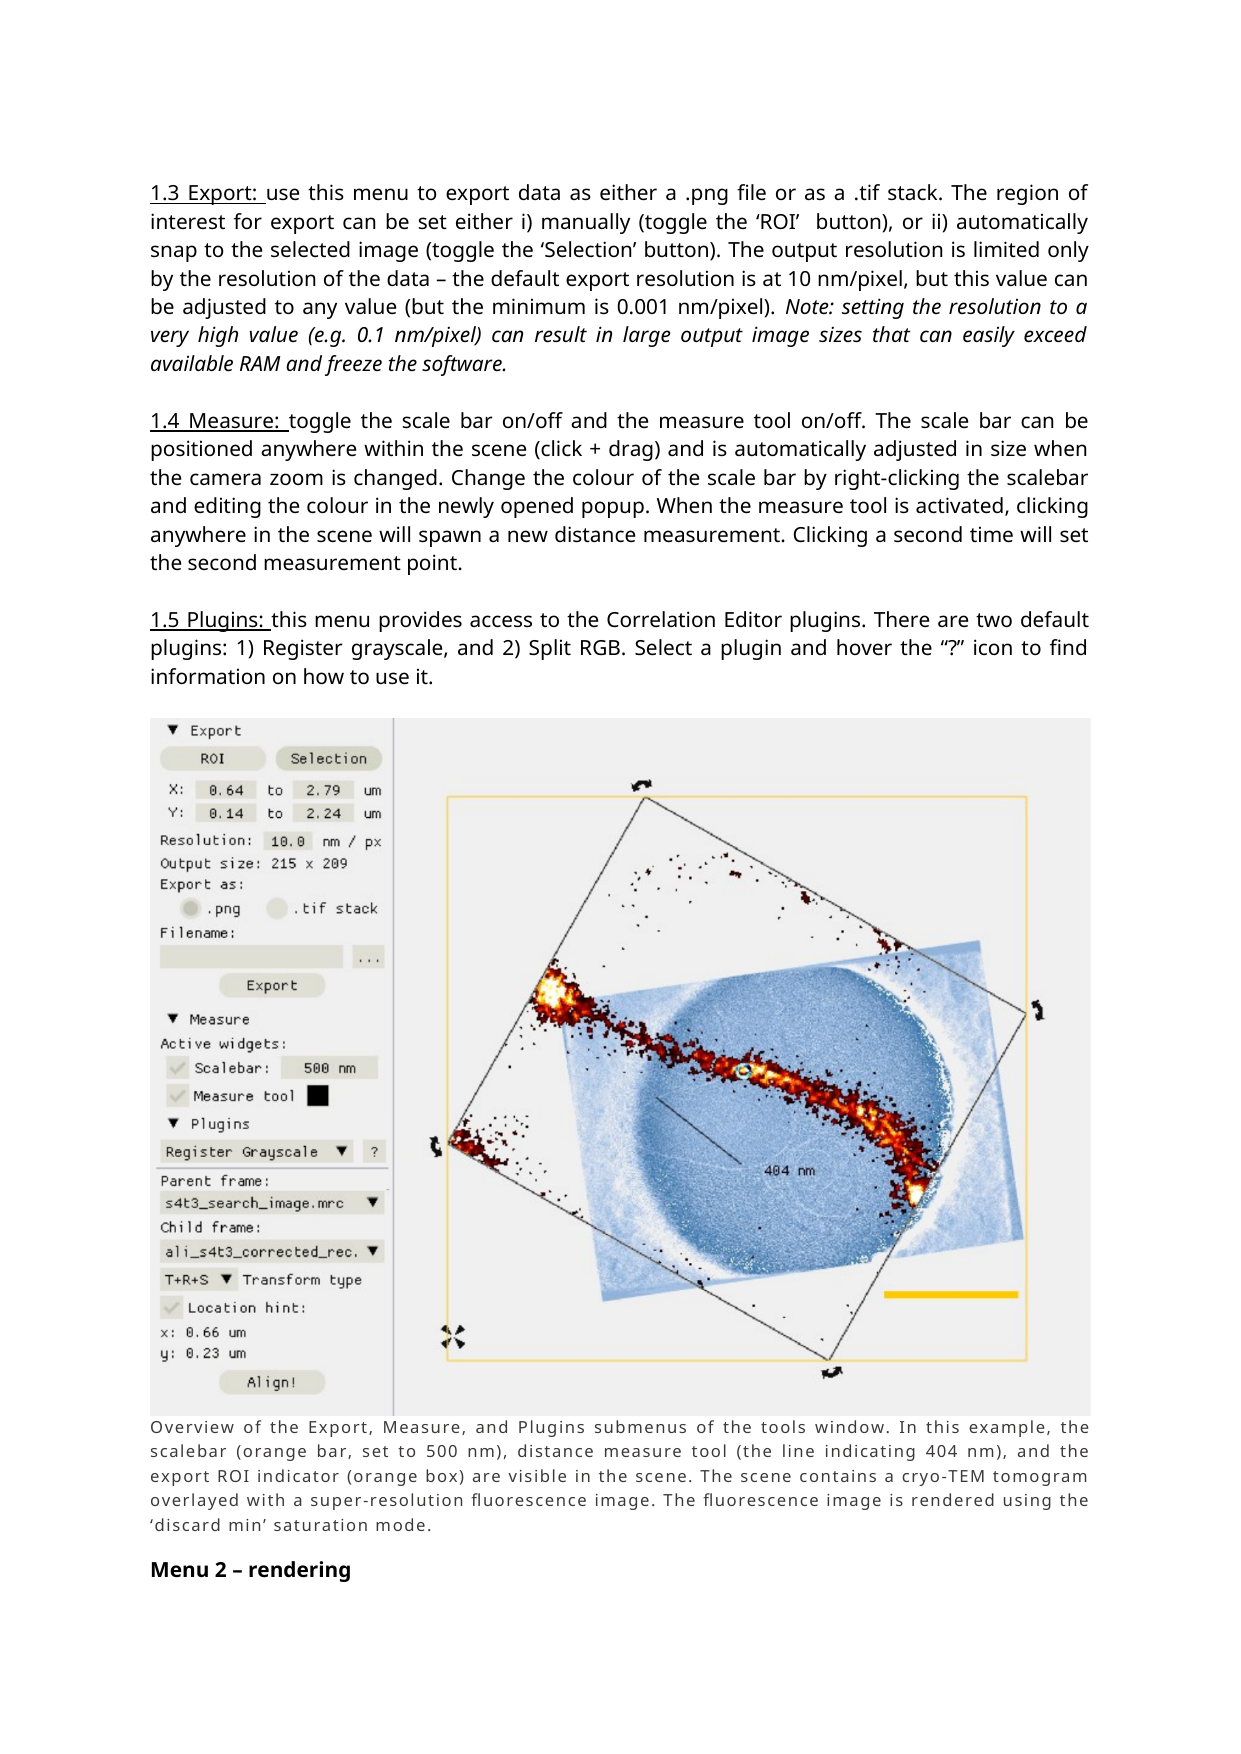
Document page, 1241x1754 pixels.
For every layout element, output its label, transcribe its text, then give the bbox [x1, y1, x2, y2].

text 1.5 Plugins: this menu provides access to the Correlation Editor plugins. There are two default plugins: 1) Register grayscale, and 2) Split RGB. Select a plugin and hover the “?” icon to find information on how to use it. [150, 605, 1090, 690]
subtitle Overview of the Export, Measure, and Plugins submenus of the tools window. In this example, the scalebar (orange bar, set to 500 nm), distance measure tool (the line indicating 404 nm), and the export ROI indicator (orange box) are visible in the scene. The scene contains a cryo-TEM tomogram overlayed with a super-resolution fluorescence image. The fluorescence image is rendered using the ‘discard min’ saturation mode. [150, 1416, 1090, 1536]
picture [150, 718, 1091, 1416]
subtitle Menu 2 – rendering [150, 1555, 1090, 1583]
text 1.4 Measure: toggle the scale bar on/off and the measure tool on/off. The scale bar can be positioned anywhere within the scene (click + drag) and is automatically adjusted in size when the camera zoom is changed. Change the colour of the scale bar by right-clicking the scalebar and editing the colour in the newly opened popup. When the measure tool is activated, clicking anywhere in the scene will spawn a new distance measurement. Clicking a second time will set the second measurement point. [150, 406, 1090, 577]
text 1.3 Export: use this menu to export data as either a .png file or as a .tif stack. The region of interest for export can be set either i) manually (toggle the ‘ROI’ button), or ii) automatically snap to the selected image (toggle the ‘Selection’ button). The output resolution is limited only by the resolution of the data – the default export resolution is at 10 nm/pixel, but this value can be adjusted to any value (but the minimum is 0.001 nm/pixel). Note: setting the resolution to a very high value (e.g. 0.1 nm/pixel) can result in large output image sizes that can easily exceed available RAM and freeze the software. [150, 178, 1090, 377]
